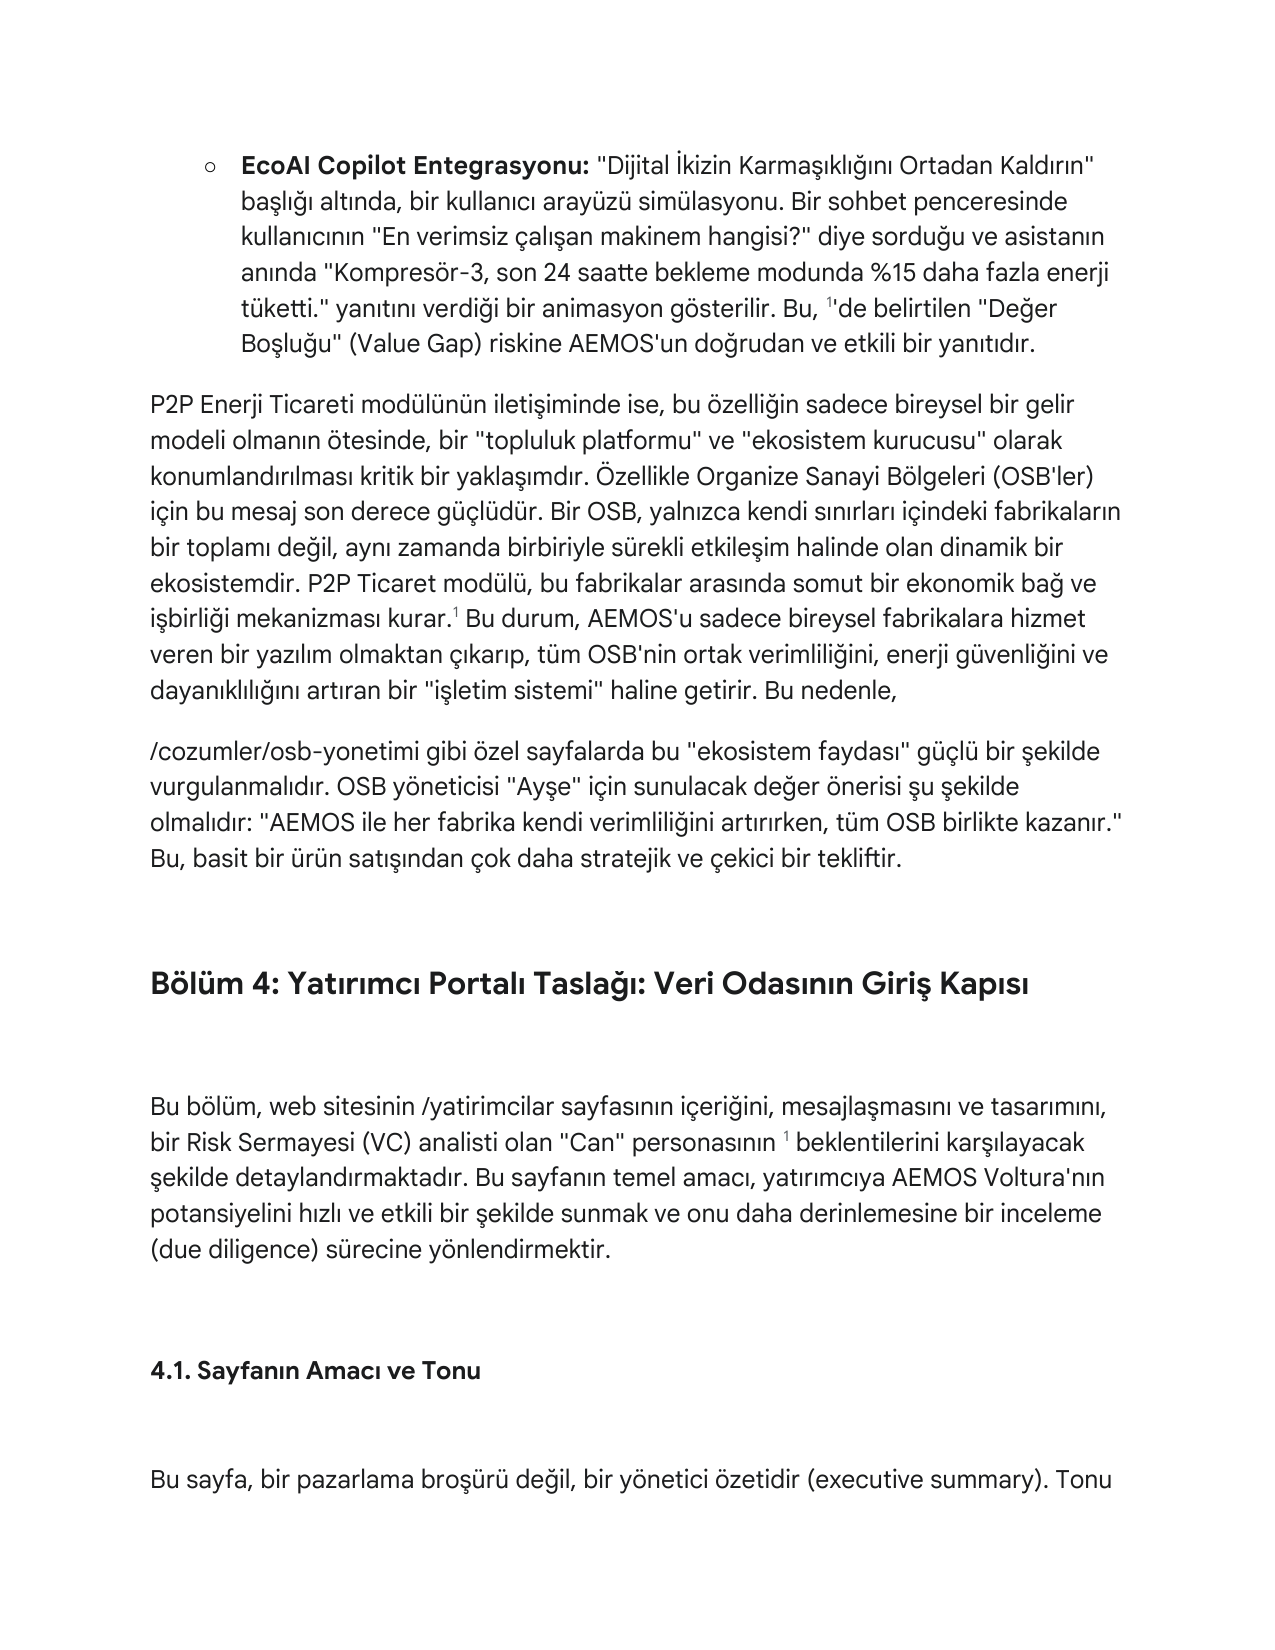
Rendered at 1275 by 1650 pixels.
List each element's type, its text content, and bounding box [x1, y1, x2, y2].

text Bu bölüm, web sitesinin /yatirimcilar sayfasının içeriğini, mesajlaşmasını ve tasarımını, bir Risk Sermayesi (VC) analisti olan "Can" personasının 1 beklentilerini karşılayacak şekilde detaylandırmaktadır. Bu sayfanın temel amacı, yatırımcıya AEMOS Voltura'nın potansiyelini hızlı ve etkili bir şekilde sunmak ve onu daha derinlemesine bir inceleme (due diligence) sürecine yönlendirmektir. [150, 1091, 1125, 1266]
subtitle 4.1. Sayfanın Amacı ve Tonu [150, 1356, 1125, 1387]
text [150, 1464, 1125, 1496]
subtitle Bölüm 4: Yatırımcı Portalı Taslağı: Veri Odasının Giriş Kapısı [150, 964, 1125, 1004]
text /cozumler/osb-yonetimi gibi özel sayfalarda bu "ekosistem faydası" güçlü bir şekilde vurgulanmalıdır. OSB yöneticisi "Ayşe" için sunulacak değer önerisi şu şekilde olmalıdır: "AEMOS ile her fabrika kendi verimliliğini artırırken, tüm OSB birlikte kazanır." Bu, basit bir ürün satışından çok daha stratejik ve çekici bir tekliftir. [150, 736, 1125, 874]
list EcoAI Copilot Entegrasyonu: "Dijital İkizin Karmaşıklığını Ortadan Kaldırın" başlığı altında, bir kullanıcı arayüzü simülasyonu. Bir sohbet penceresinde kullanıcının "En verimsiz çalışan makinem hangisi?" diye sorduğu ve asistanın anında "Kompresör-3, son 24 saatte bekleme modunda %15 daha fazla enerji tüketti." yanıtını verdiği bir animasyon gösterilir. Bu, 1'de belirtilen "Değer Boşluğu" (Value Gap) riskine AEMOS'un doğrudan ve etkili bir yanıtıdır. [203, 150, 1125, 360]
text P2P Enerji Ticareti modülünün iletişiminde ise, bu özelliğin sadece bireysel bir gelir modeli olmanın ötesinde, bir "topluluk platformu" ve "ekosistem kurucusu" olarak konumlandırılması kritik bir yaklaşımdır. Özellikle Organize Sanayi Bölgeleri (OSB'ler) için bu mesaj son derece güçlüdür. Bir OSB, yalnızca kendi sınırları içindeki fabrikaların bir toplamı değil, aynı zamanda birbiriyle sürekli etkileşim halinde olan dinamik bir ekosistemdir. P2P Ticaret modülü, bu fabrikalar arasında somut bir ekonomik bağ ve işbirliği mekanizması kurar.1 Bu durum, AEMOS'u sadece bireysel fabrikalara hizmet veren bir yazılım olmaktan çıkarıp, tüm OSB'nin ortak verimliliğini, enerji güvenliğini ve dayanıklılığını artıran bir "işletim sistemi" haline getirir. Bu nedenle, [150, 389, 1125, 707]
